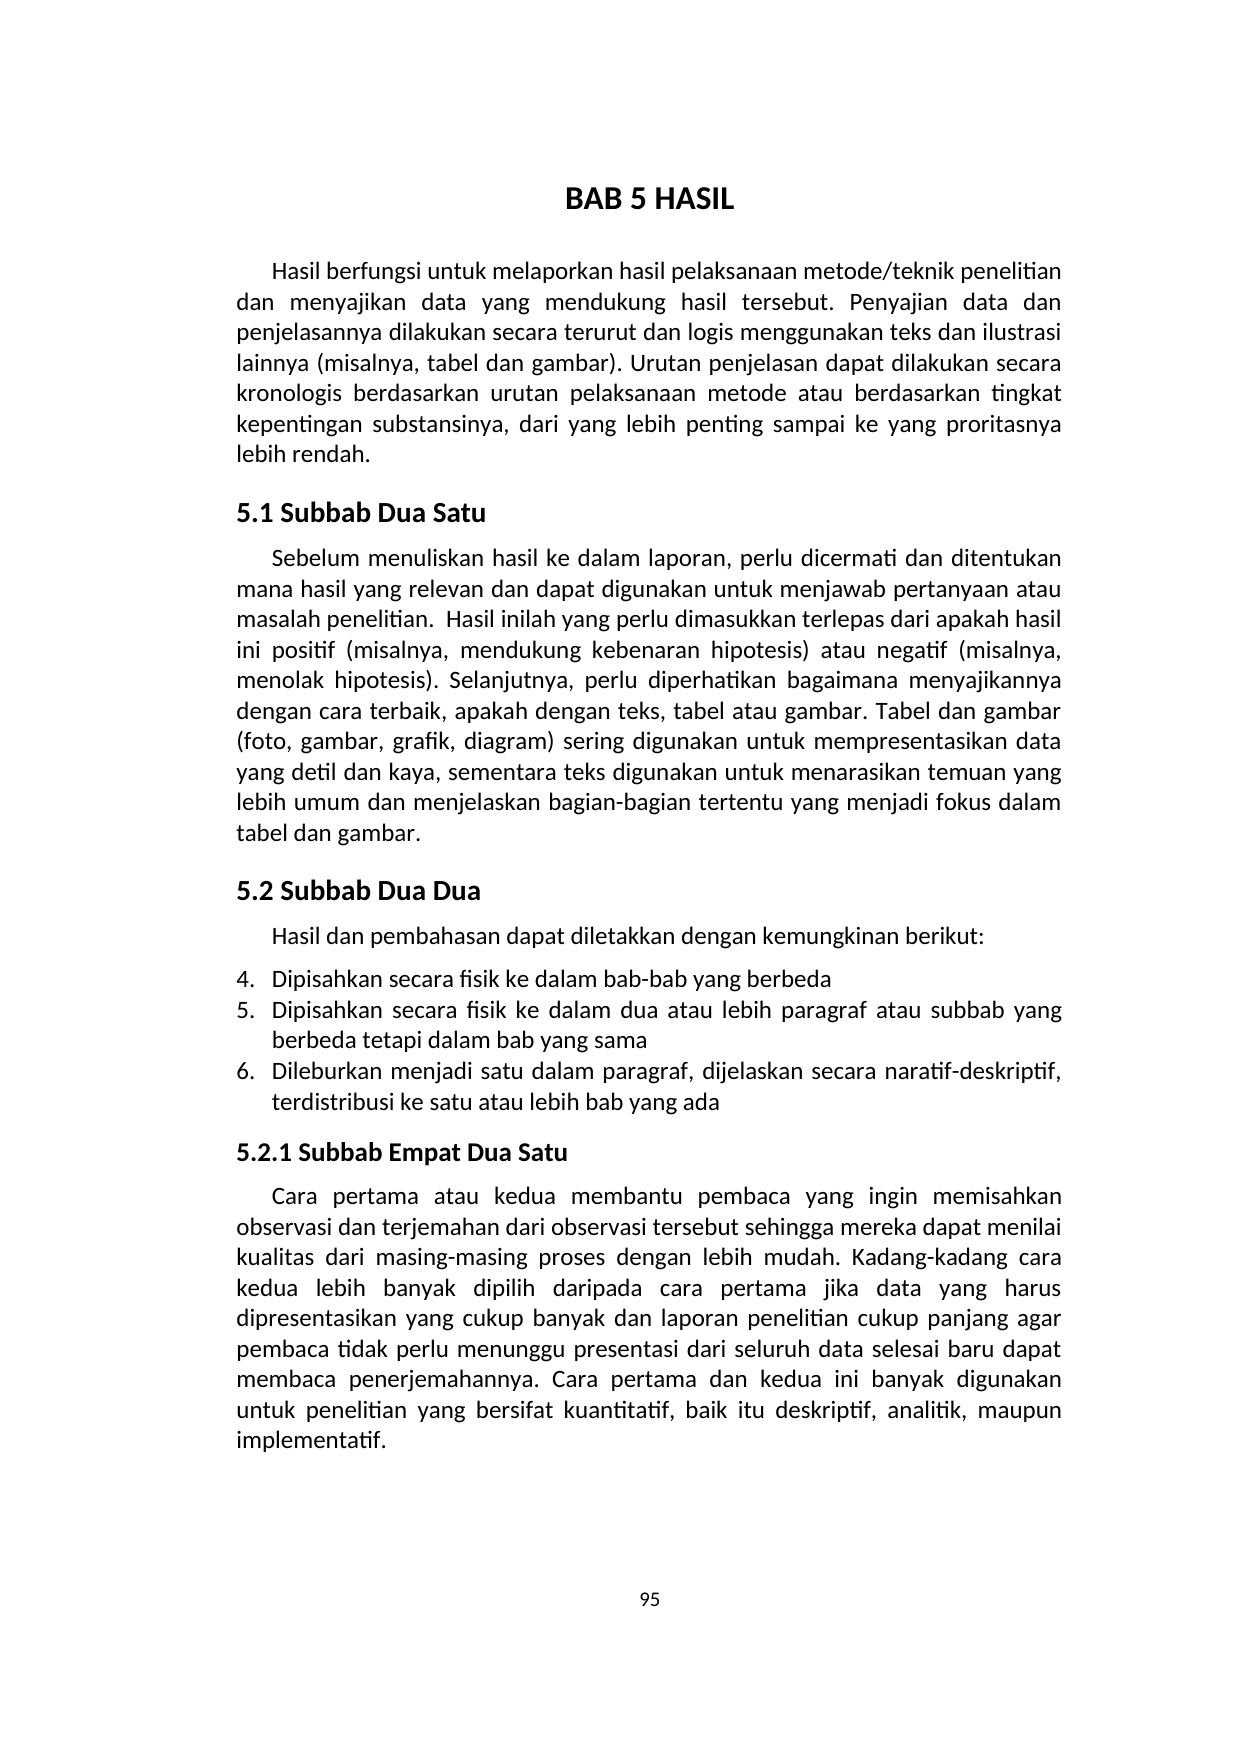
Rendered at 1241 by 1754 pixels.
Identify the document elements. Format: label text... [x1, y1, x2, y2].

subtitle HASIL [236, 177, 1063, 218]
text Hasil berfungsi untuk melaporkan hasil pelaksanaan metode/teknik penelitian dan menyajikan data yang mendukung hasil tersebut. Penyajian data dan penjelasannya dilakukan secara terurut dan logis menggunakan teks dan ilustrasi lainnya (misalnya, tabel dan gambar). Urutan penjelasan dapat dilakukan secara kronologis berdasarkan urutan pelaksanaan metode atau berdasarkan tingkat kepentingan substansinya, dari yang lebih penting sampai ke yang proritasnya lebih rendah. [236, 255, 1063, 469]
subtitle Subbab Empat Dua Satu [236, 1135, 1063, 1168]
list Dipisahkan secara fisik ke dalam bab-bab yang berbeda [236, 963, 1063, 994]
text Hasil dan pembahasan dapat diletakkan dengan kemungkinan berikut: [236, 921, 1063, 951]
text Cara pertama atau kedua membantu pembaca yang ingin memisahkan observasi dan terjemahan dari observasi tersebut sehingga mereka dapat menilai kualitas dari masing-masing proses dengan lebih mudah. Kadang-kadang cara kedua lebih banyak dipilih daripada cara pertama jika data yang harus dipresentasikan yang cukup banyak dan laporan penelitian cukup panjang agar pembaca tidak perlu menunggu presentasi dari seluruh data selesai baru dapat membaca penerjemahannya. Cara pertama dan kedua ini banyak digunakan untuk penelitian yang bersifat kuantitatif, baik itu deskriptif, analitik, maupun implementatif. [236, 1180, 1063, 1455]
text Sebelum menuliskan hasil ke dalam laporan, perlu dicermati dan ditentukan mana hasil yang relevan dan dapat digunakan untuk menjawab pertanyaan atau masalah penelitian. Hasil inilah yang perlu dimasukkan terlepas dari apakah hasil ini positif (misalnya, mendukung kebenaran hipotesis) atau negatif (misalnya, menolak hipotesis). Selanjutnya, perlu diperhatikan bagaimana menyajikannya dengan cara terbaik, apakah dengan teks, tabel atau gambar. Tabel dan gambar (foto, gambar, grafik, diagram) sering digunakan untuk mempresentasikan data yang detil dan kaya, sementara teks digunakan untuk menarasikan temuan yang lebih umum dan menjelaskan bagian-bagian tertentu yang menjadi fokus dalam tabel dan gambar. [236, 542, 1063, 847]
subtitle Subbab Dua Dua [236, 872, 1063, 908]
list Dileburkan menjadi satu dalam paragraf, dijelaskan secara naratif-deskriptif, terdistribusi ke satu atau lebih bab yang ada [236, 1055, 1063, 1116]
list Dipisahkan secara fisik ke dalam dua atau lebih paragraf atau subbab yang berbeda tetapi dalam bab yang sama [236, 994, 1063, 1055]
subtitle Subbab Dua Satu [236, 494, 1063, 530]
